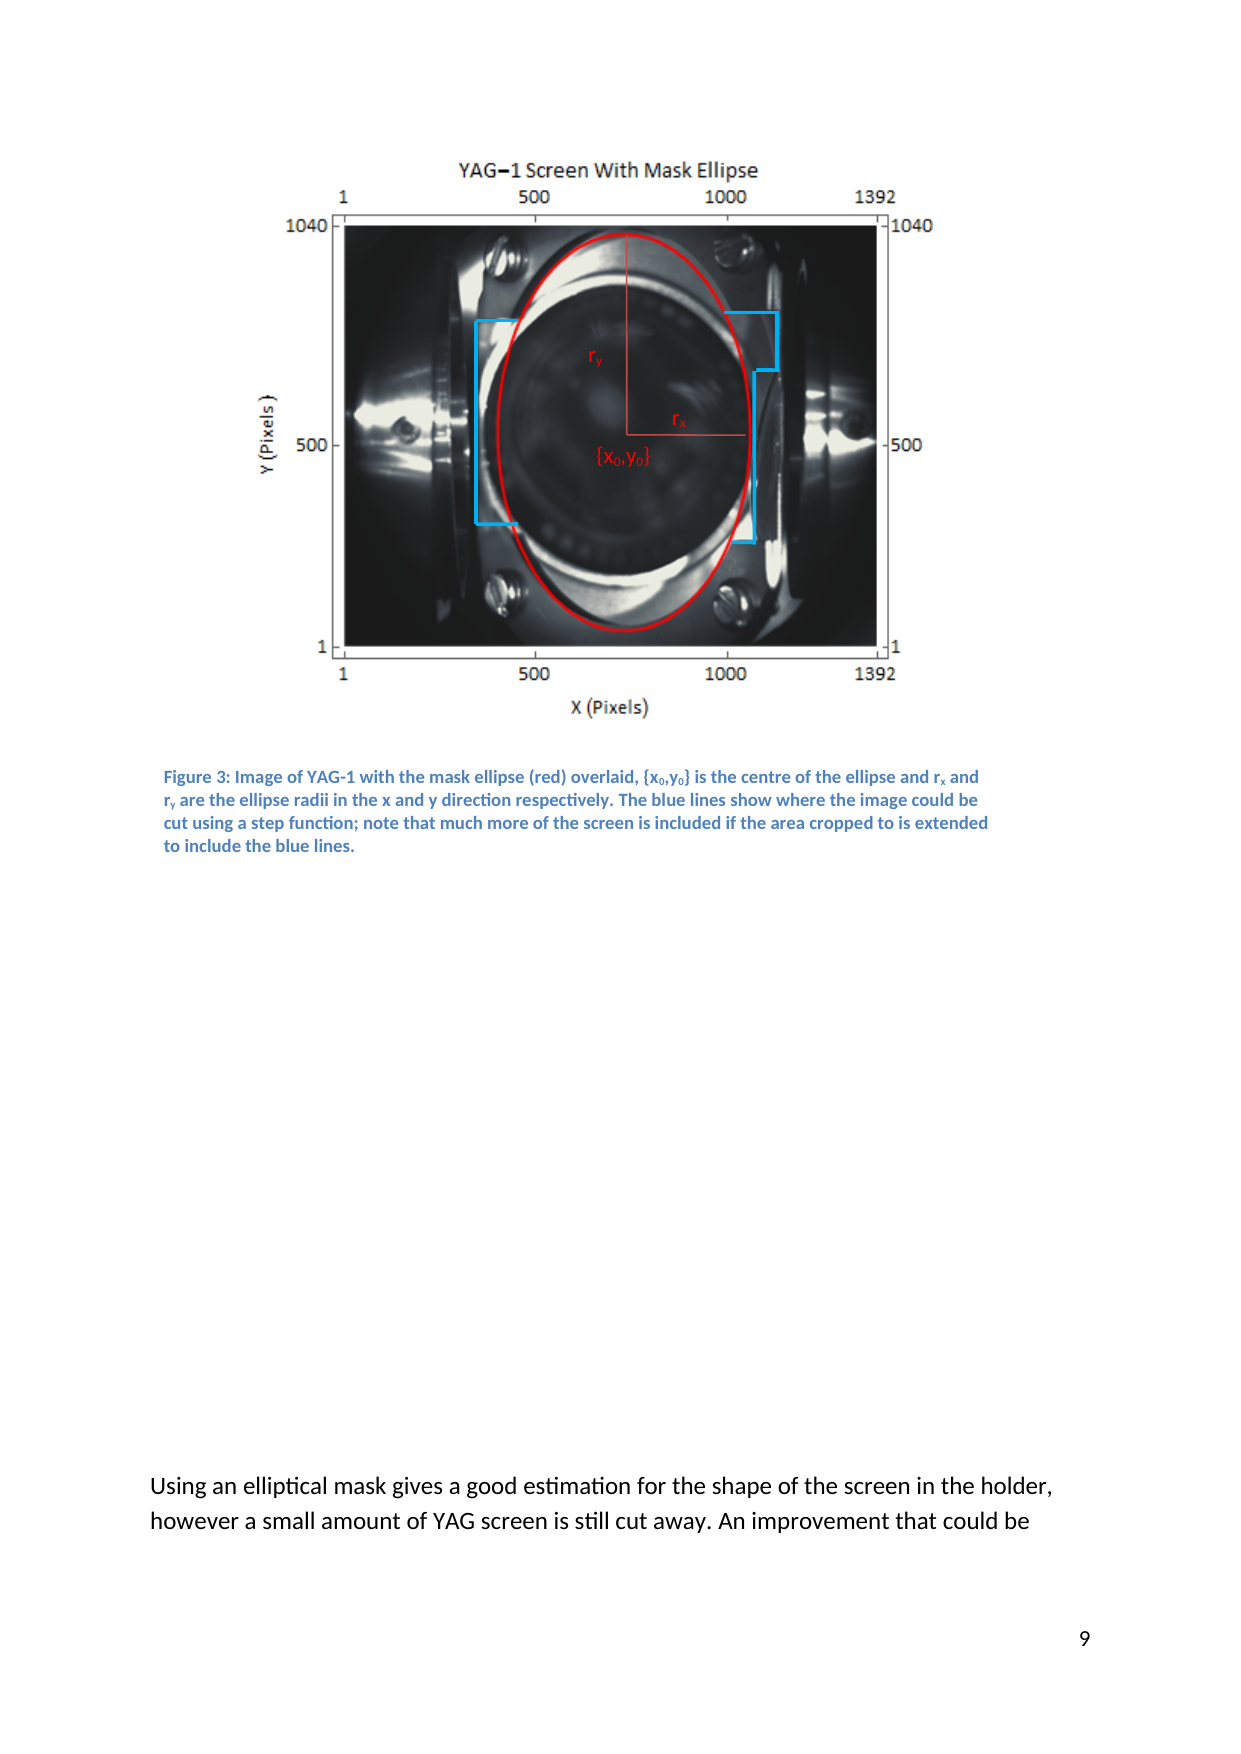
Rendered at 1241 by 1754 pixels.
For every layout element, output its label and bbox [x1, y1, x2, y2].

text [150, 1470, 1090, 1536]
picture [256, 157, 936, 722]
